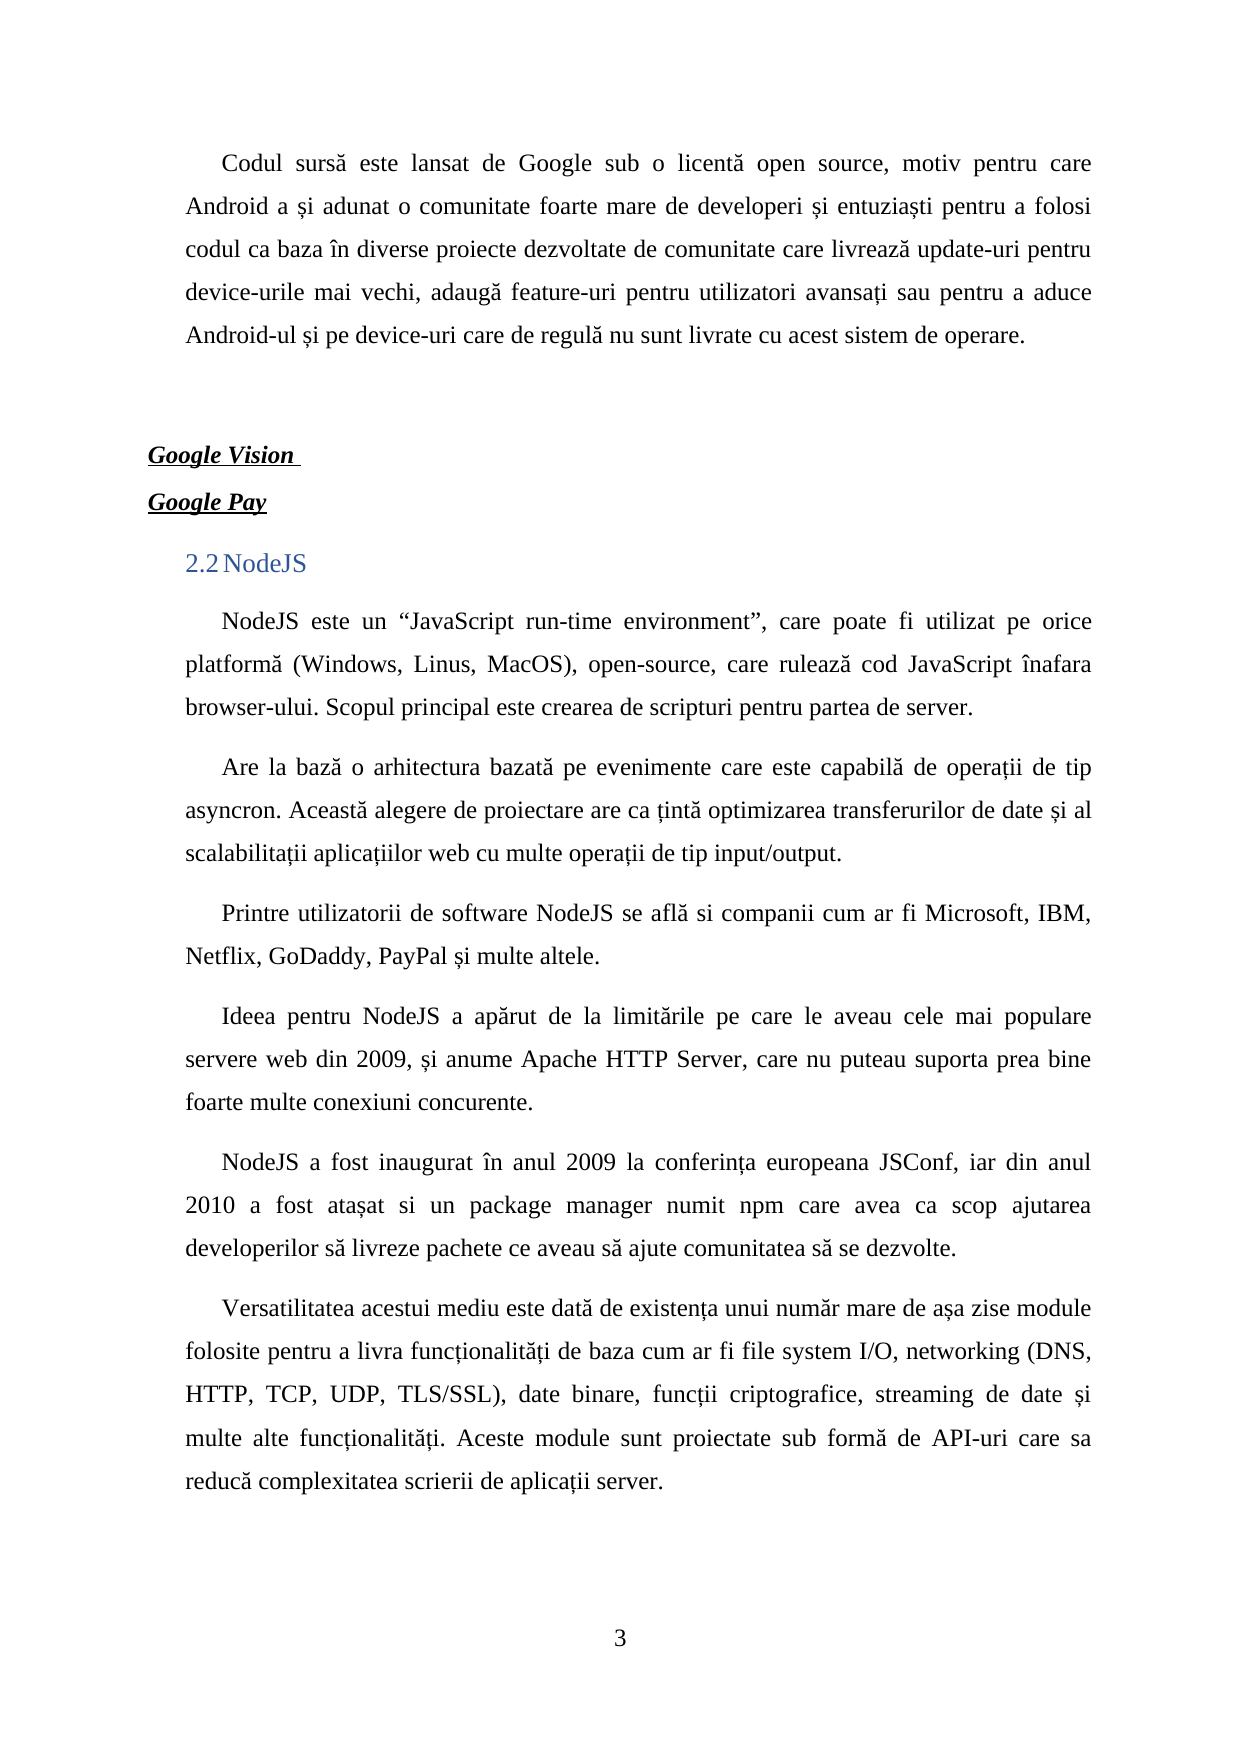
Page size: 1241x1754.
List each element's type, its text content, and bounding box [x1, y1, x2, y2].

text Are la bază o arhitectura bazată pe evenimente care este capabilă de operații de tip asyncron. Această alegere de proiectare are ca țintă optimizarea transferurilor de date și al scalabilitații aplicațiilor web cu multe operații de tip input/output. [185, 752, 1093, 867]
text Google Pay [148, 487, 1093, 516]
text Codul sursă este lansat de Google sub o licentă open source, motiv pentru care Android a și adunat o comunitate foarte mare de developeri și entuziaști pentru a folosi codul ca baza în diverse proiecte dezvoltate de comunitate care livrează update-uri pentru device-urile mai vechi, adaugă feature-uri pentru utilizatori avansați sau pentru a aduce Android-ul și pe device-uri care de regulă nu sunt livrate cu acest sistem de operare. [185, 148, 1093, 349]
text Printre utilizatorii de software NodeJS se află si companii cum ar fi Microsoft, IBM, Netflix, GoDaddy, PayPal și multe altele. [185, 898, 1093, 970]
text NodeJS este un “JavaScript run-time environment”, care poate fi utilizat pe orice platformă (Windows, Linus, MacOS), open-source, care rulează cod JavaScript înafara browser-ului. Scopul principal este crearea de scripturi pentru partea de server. [185, 606, 1093, 721]
text Ideea pentru NodeJS a apărut de la limitările pe care le aveau cele mai populare servere web din 2009, și anume Apache HTTP Server, care nu puteau suporta prea bine foarte multe conexiuni concurente. [185, 1001, 1093, 1116]
text NodeJS a fost inaugurat în anul 2009 la conferința europeana JSConf, iar din anul 2010 a fost atașat si un package manager numit npm care avea ca scop ajutarea developerilor să livreze pachete ce aveau să ajute comunitatea să se dezvolte. [185, 1147, 1093, 1262]
subtitle NodeJS [185, 548, 1093, 579]
text Versatilitatea acestui mediu este dată de existența unui număr mare de așa zise module folosite pentru a livra funcționalități de baza cum ar fi file system I/O, networking (DNS, HTTP, TCP, UDP, TLS/SSL), date binare, funcții criptografice, streaming de date și multe alte funcționalități. Aceste module sunt proiectate sub formă de API-uri care sa reducă complexitatea scrierii de aplicații server. [185, 1293, 1093, 1494]
text Google Vision [148, 440, 1093, 468]
